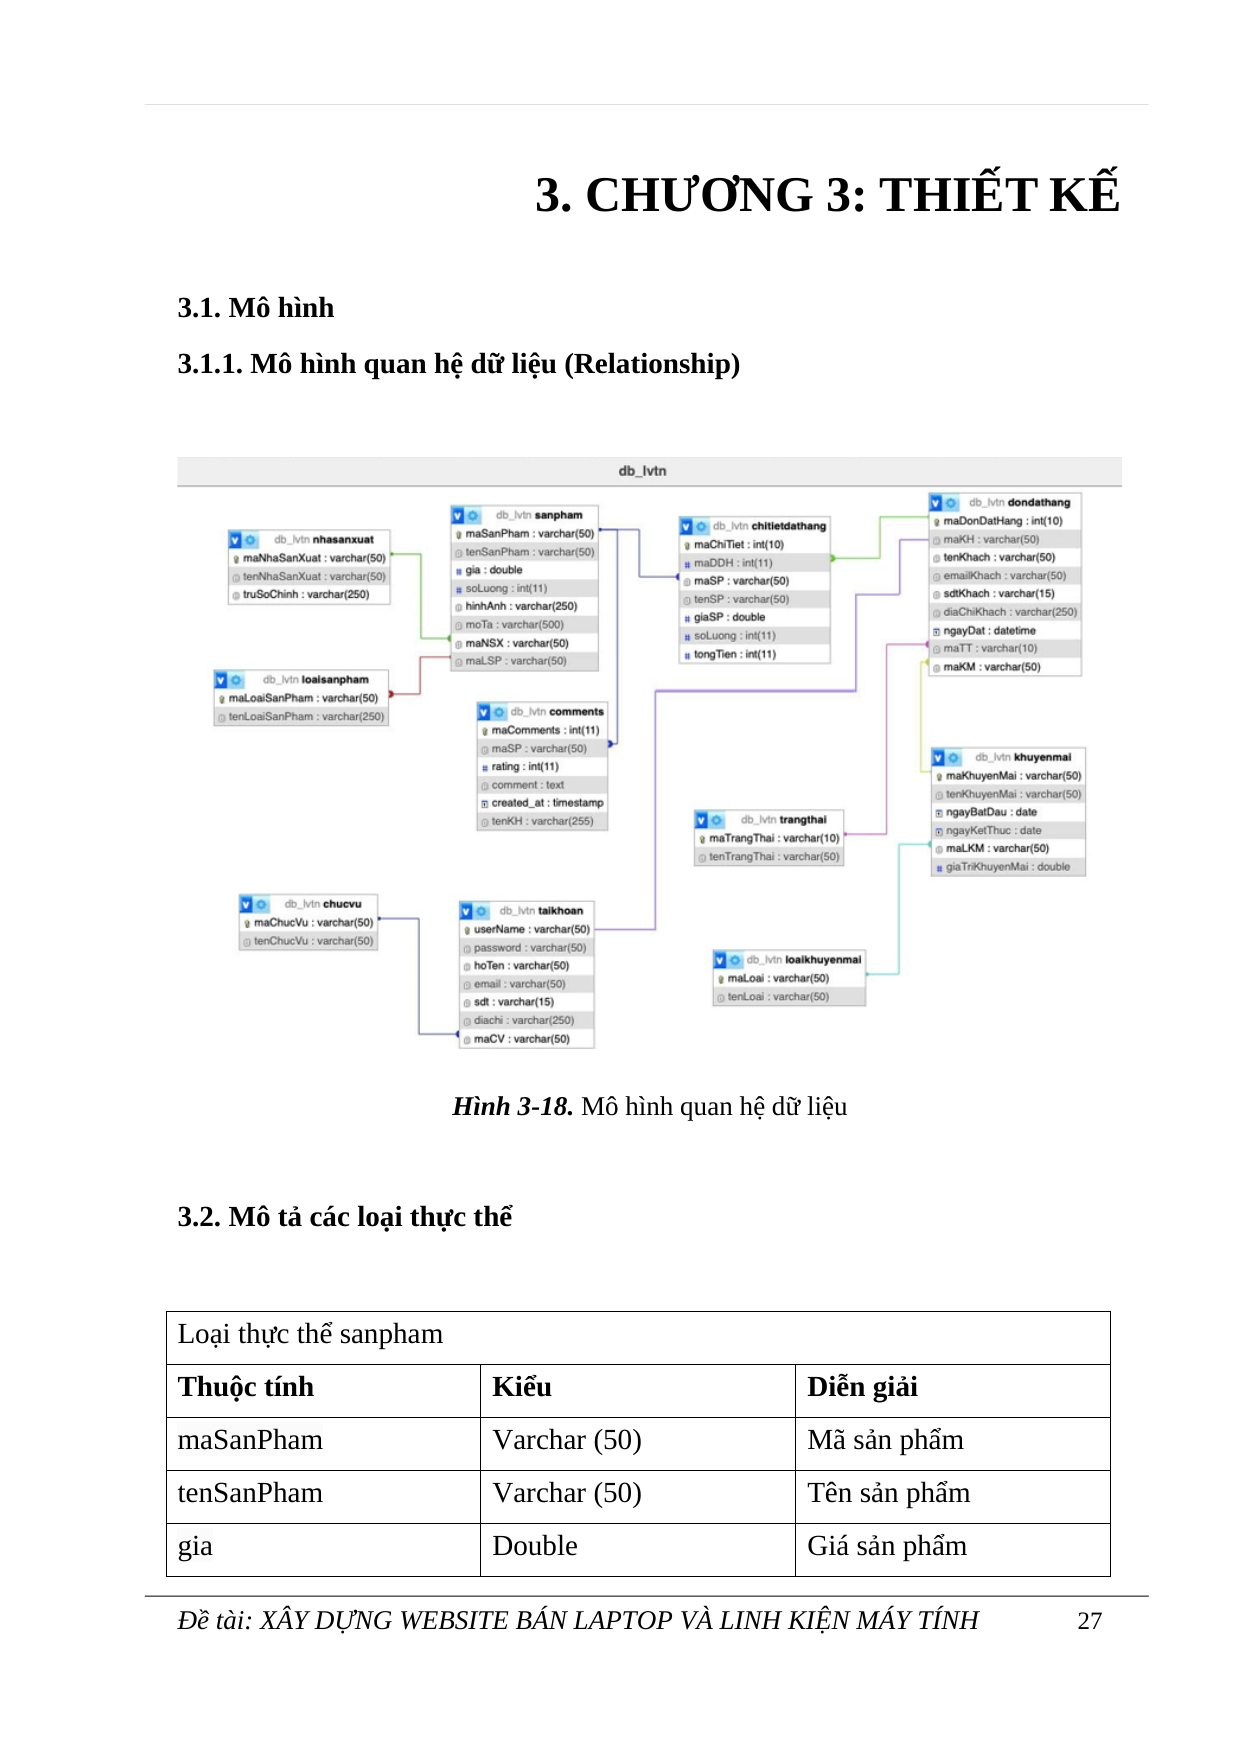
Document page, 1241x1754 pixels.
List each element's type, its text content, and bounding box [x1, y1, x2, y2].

table_header Loại thực thể sanpham [167, 1312, 1110, 1364]
table_cell Diễn giải [796, 1365, 1110, 1417]
table_cell Thuộc tính [167, 1365, 480, 1417]
table_cell maSanPham [167, 1418, 480, 1470]
table_cell tenSanPham [167, 1471, 480, 1523]
table_cell Tên sản phẩm [796, 1471, 1110, 1523]
table_cell Double [481, 1524, 795, 1576]
table_cell Varchar (50) [481, 1418, 795, 1470]
subtitle Mô hình quan hệ dữ liệu (Relationship) [177, 346, 1122, 379]
table_cell Mã sản phẩm [796, 1418, 1110, 1470]
table_cell Giá sản phẩm [796, 1524, 1110, 1576]
table_cell Varchar (50) [481, 1471, 795, 1523]
table_cell Kiểu [481, 1365, 795, 1417]
subtitle Mô hình [177, 290, 1122, 323]
subtitle CHƯƠNG 3: THIẾT KẾ [177, 165, 1122, 222]
picture [177, 457, 1123, 1068]
subtitle Mô tả các loại thực thể [177, 1199, 1122, 1233]
table_cell gia [167, 1524, 480, 1576]
